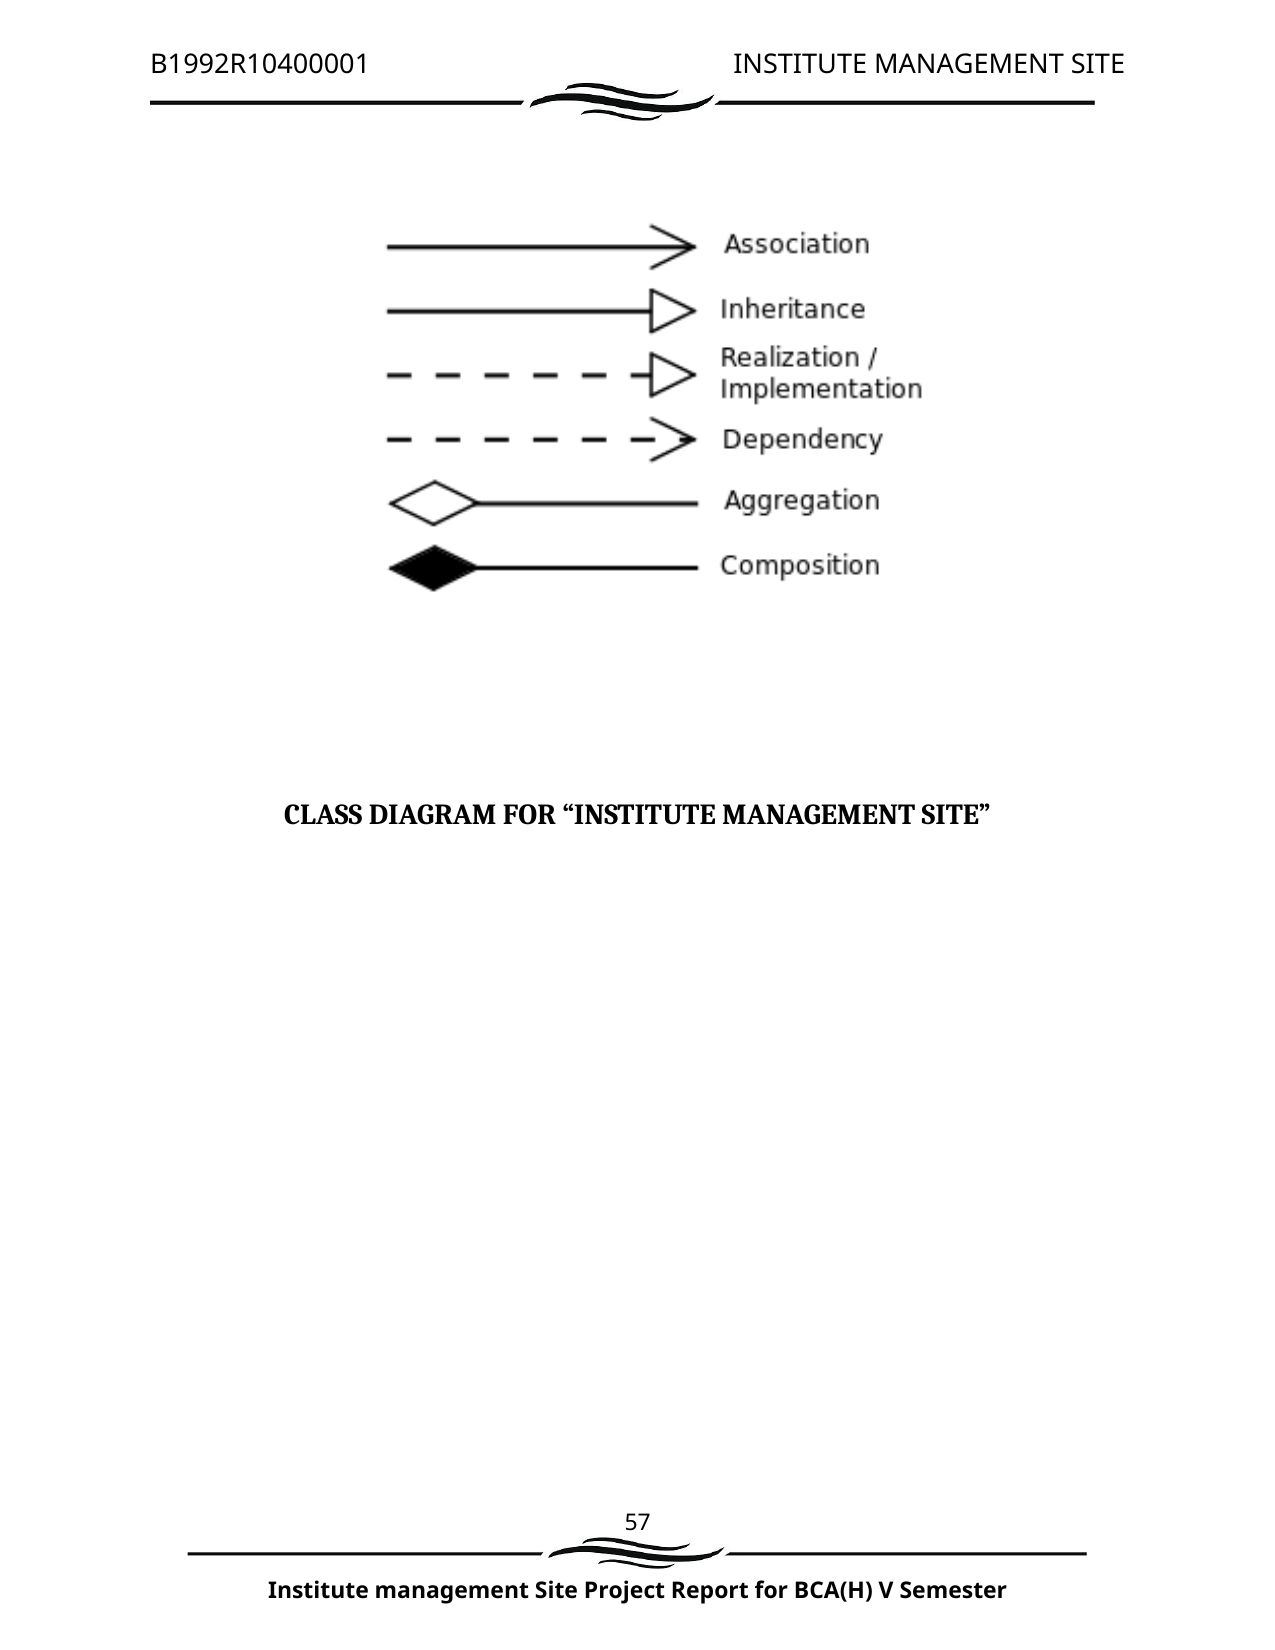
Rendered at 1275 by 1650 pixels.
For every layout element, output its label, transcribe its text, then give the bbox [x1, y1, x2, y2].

picture [187, 1536, 1088, 1573]
picture [333, 199, 942, 619]
list CLASS DIAGRAM FOR “INSTITUTE MANAGEMENT SITE” [178, 798, 1097, 832]
picture [150, 81, 1096, 126]
